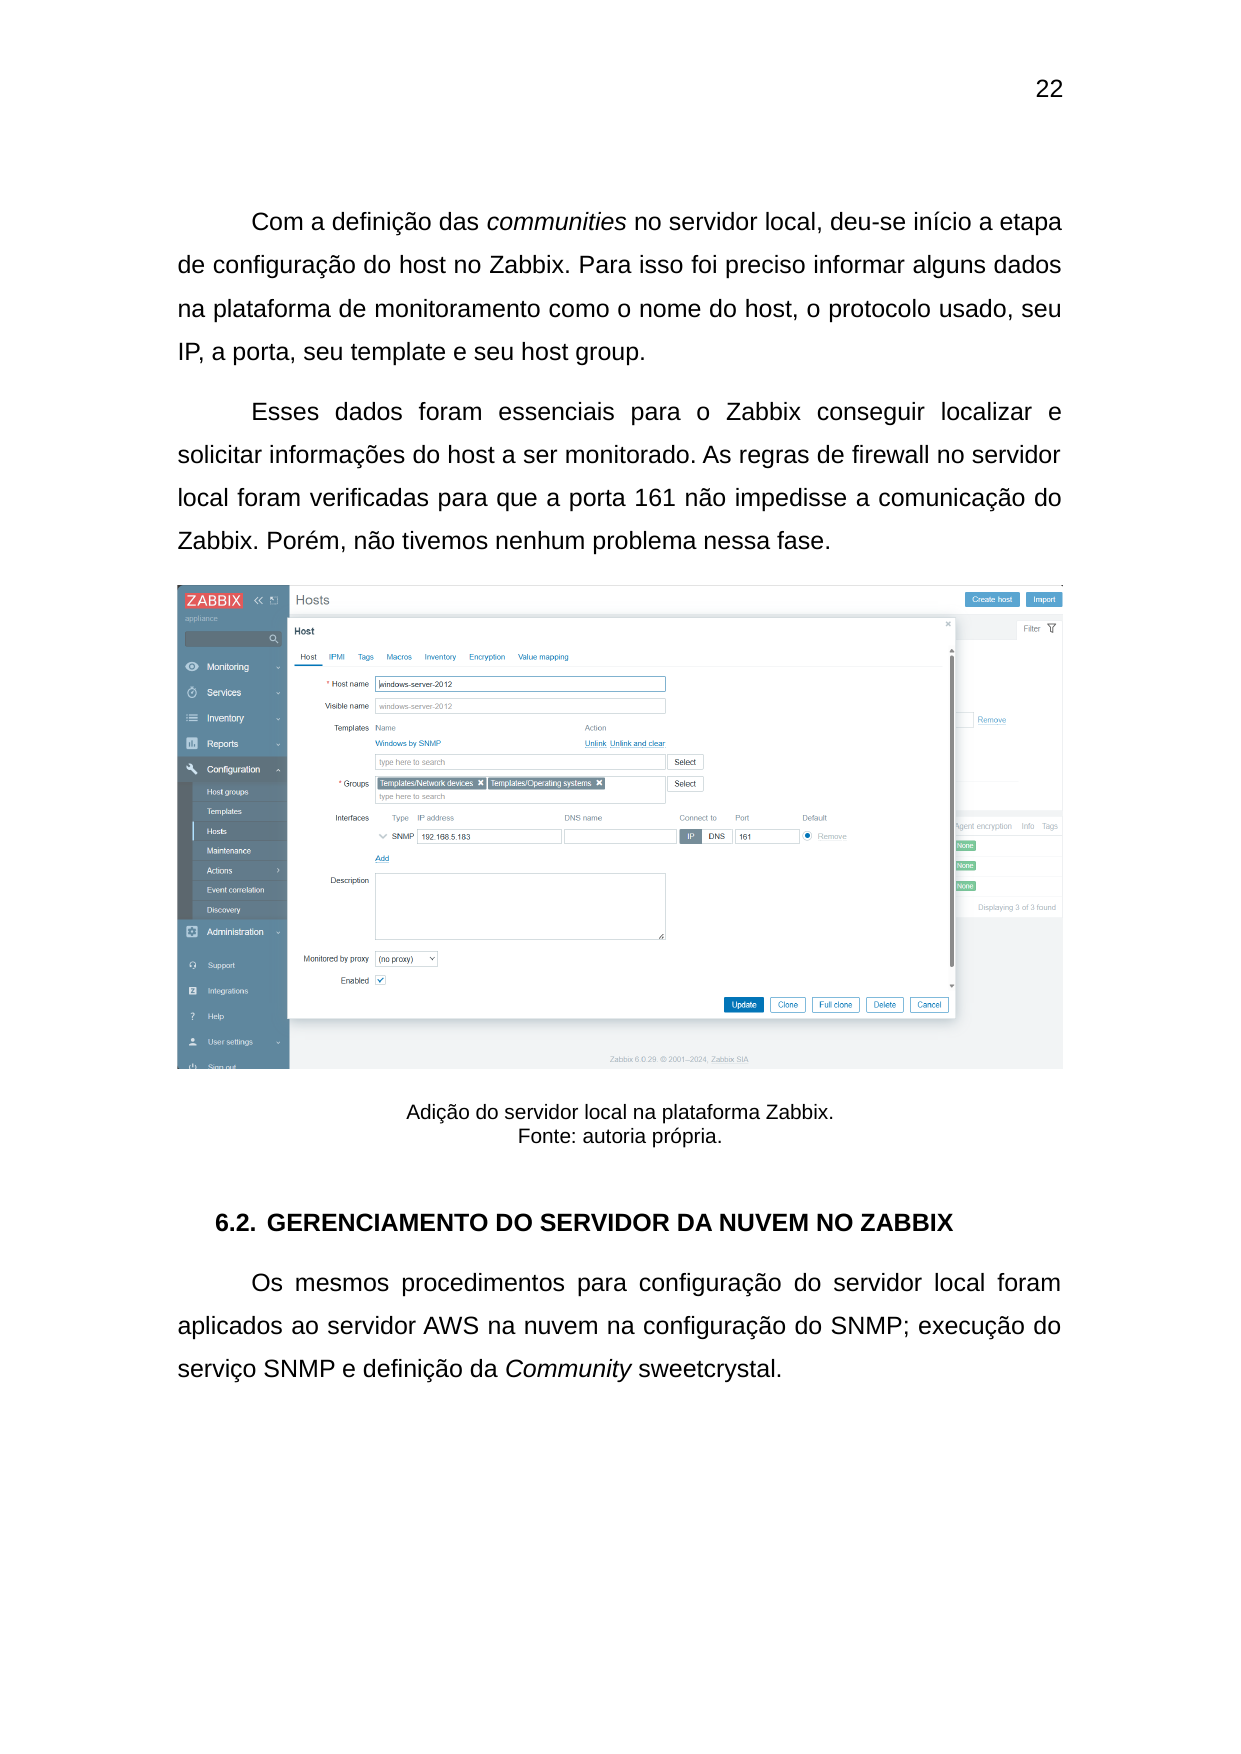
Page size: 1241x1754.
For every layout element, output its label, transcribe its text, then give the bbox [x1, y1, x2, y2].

text Os mesmos procedimentos para configuração do servidor local foram aplicados ao servidor AWS na nuvem na configuração do SNMP; execução do serviço SNMP e definição da Community sweetcrystal. [177, 1267, 1063, 1382]
text Fonte: autoria própria. [177, 1124, 1063, 1148]
text Adição do servidor local na plataforma Zabbix. [177, 1100, 1063, 1124]
picture [177, 585, 1063, 1069]
text Esses dados foram essenciais para o Zabbix conseguir localizar e solicitar informações do host a ser monitorado. As regras de firewall no servidor local foram verificadas para que a porta 161 não impedisse a comunicação do Zabbix. Porém, não tivemos nenhum problema nessa fase. [177, 397, 1063, 555]
list GERENCIAMENTO DO SERVIDOR DA NUVEM NO ZABBIX [215, 1208, 1063, 1236]
text Com a definição das communities no servidor local, deu-se início a etapa de configuração do host no Zabbix. Para isso foi preciso informar alguns dados na plataforma de monitoramento como o nome do host, o protocolo usado, seu IP, a porta, seu template e seu host group. [177, 207, 1063, 366]
